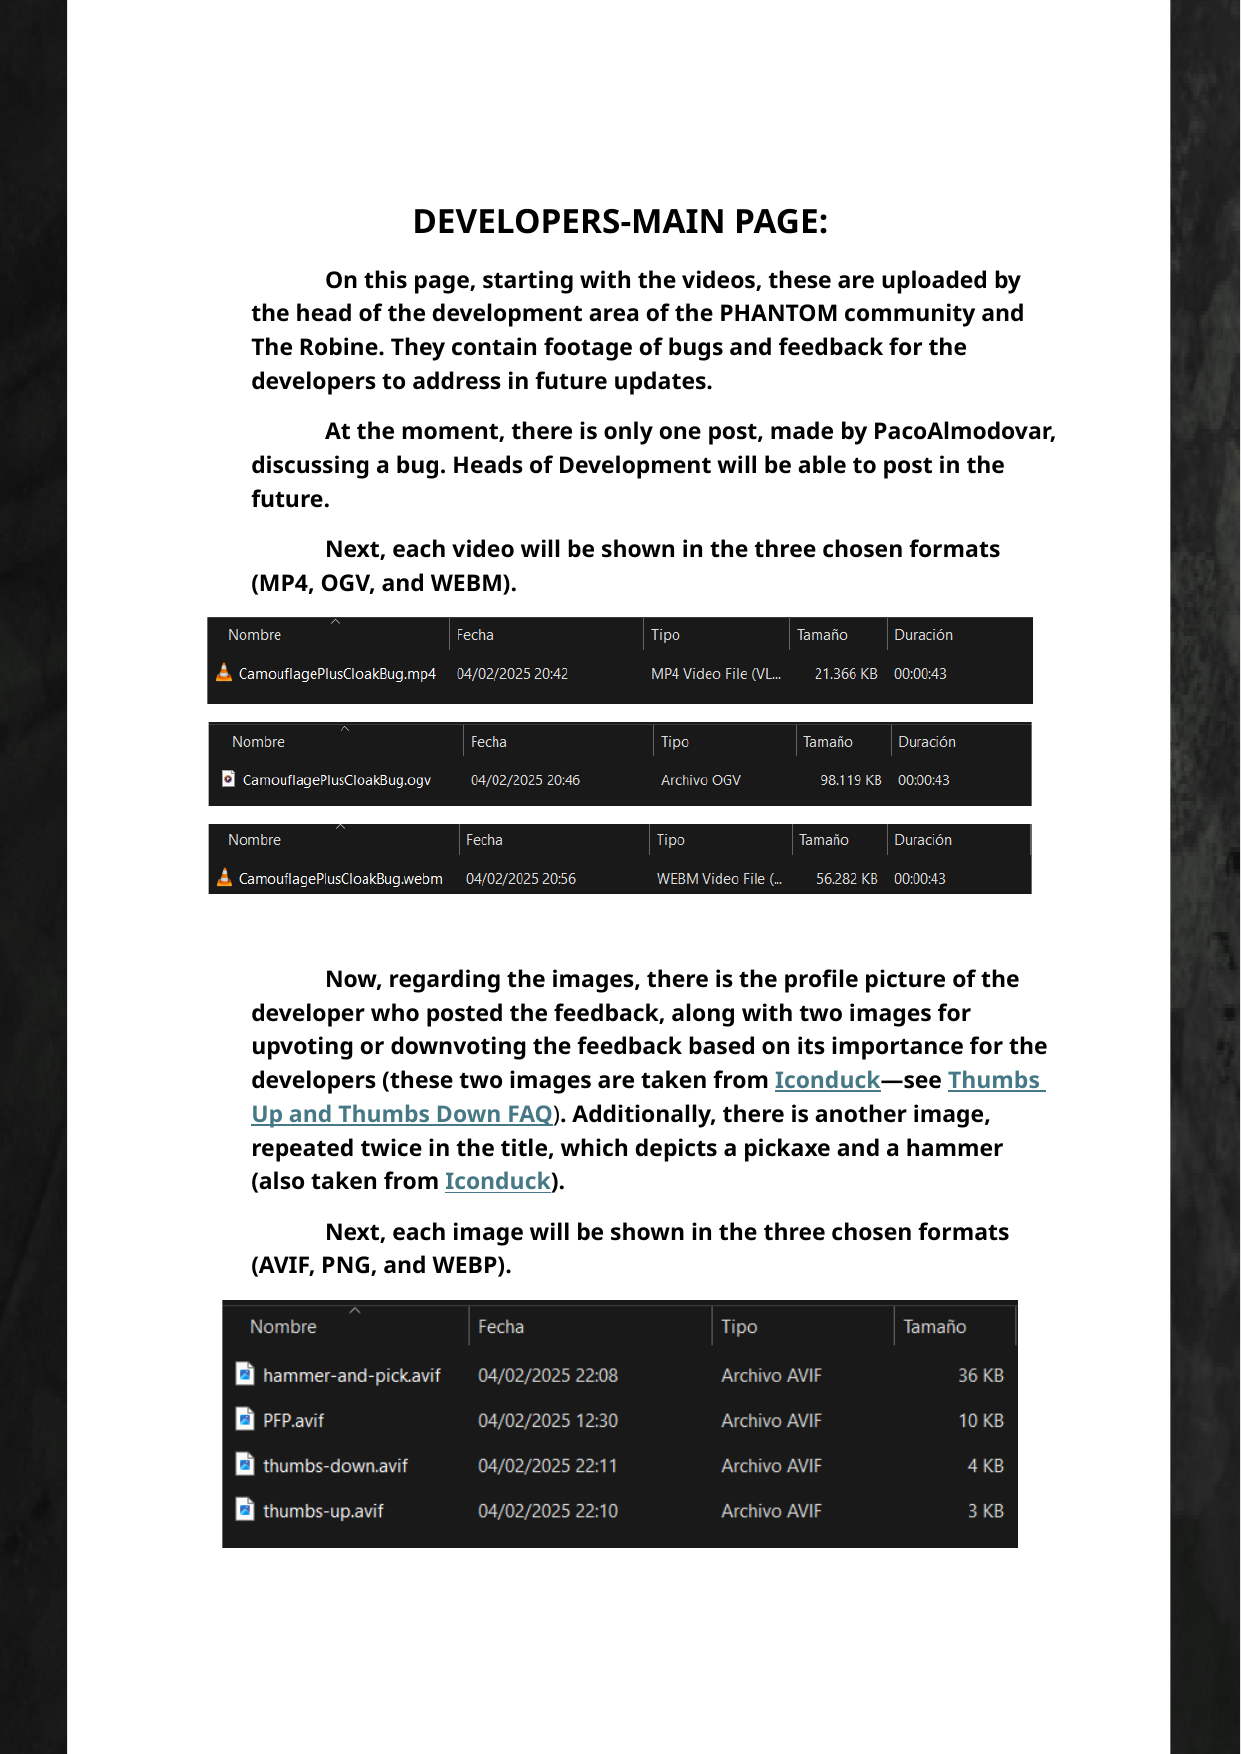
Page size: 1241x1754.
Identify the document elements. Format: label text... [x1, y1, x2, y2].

text Now, regarding the images, there is the profile picture of the developer who posted the feedback, along with two images for upvoting or downvoting the feedback based on its importance for the developers (these two images are taken from Iconduck—see Thumbs Up and Thumbs Down FAQ). Additionally, there is another image, repeated twice in the title, which depicts a pickaxe and a hammer (also taken from Iconduck). [251, 963, 1063, 1197]
picture [208, 722, 1032, 806]
picture [1170, 0, 1241, 1754]
picture [207, 617, 1033, 704]
picture [0, 0, 68, 1754]
picture [222, 1300, 1018, 1548]
text On this page, starting with the videos, these are uploaded by the head of the development area of the PHANTOM community and The Robine. They contain footage of bugs and feedback for the developers to address in future updates. [251, 264, 1063, 396]
picture [208, 824, 1032, 894]
text At the moment, there is only one post, made by PacoAlmodovar, discussing a bug. Heads of Development will be able to post in the future. [251, 415, 1063, 514]
text DEVELOPERS-MAIN PAGE: [177, 198, 1063, 243]
text Next, each video will be shown in the three chosen formats (MP4, OGV, and WEBM). [251, 533, 1063, 598]
text Next, each image will be shown in the three chosen formats (AVIF, PNG, and WEBP). [251, 1216, 1063, 1281]
